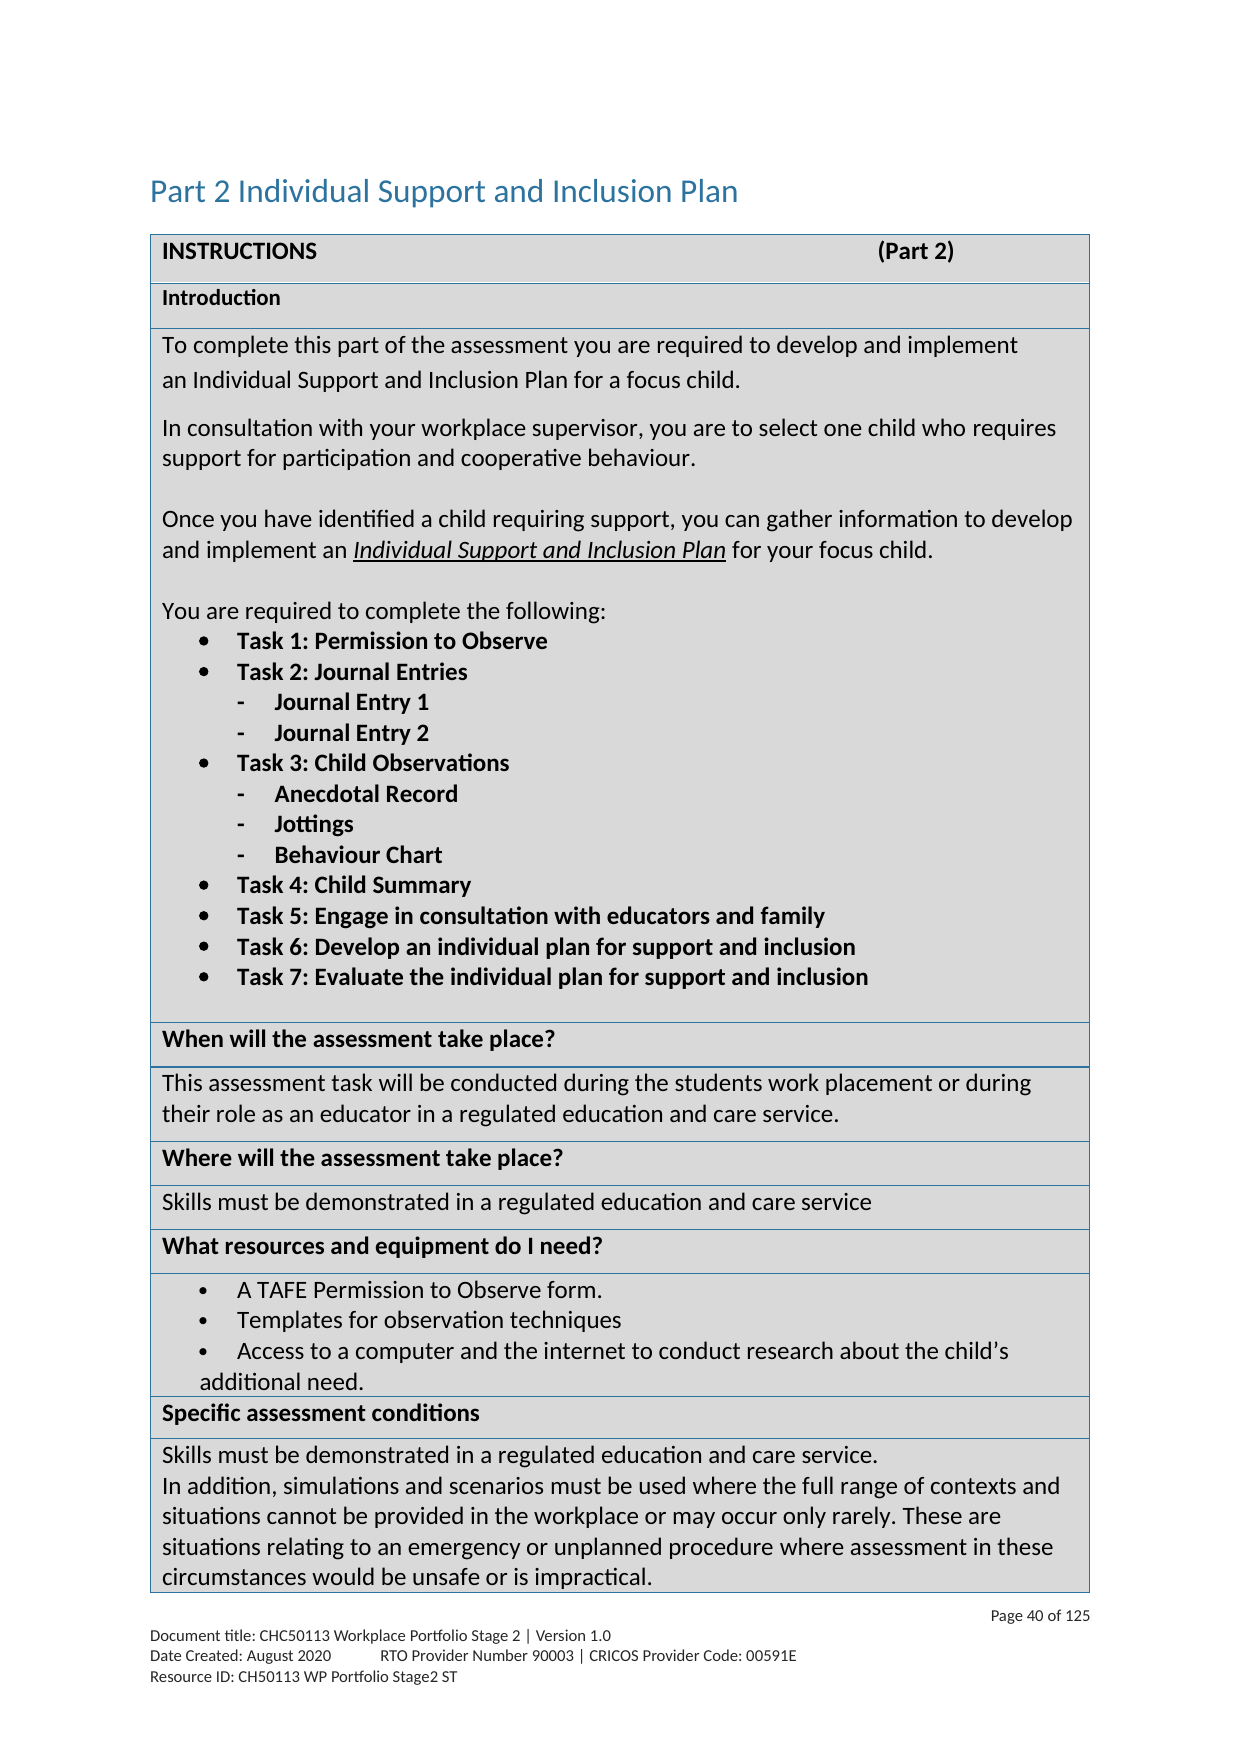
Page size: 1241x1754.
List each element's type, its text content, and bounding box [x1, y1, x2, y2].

table_cell Skills must be demonstrated in a regulated education and care service [151, 1186, 1089, 1229]
table_header INSTRUCTIONS [151, 235, 866, 282]
table_header (Part 2) [866, 235, 1089, 282]
table_cell Specific assessment conditions [151, 1397, 1089, 1438]
table_cell Introduction [151, 284, 1089, 328]
table_cell To complete this part of the assessment you are required to develop and implement an Individual Support and Inclusion Plan for a focus child. In consultation with your workplace supervisor, you are to select one child who requires support for participation and cooperative behaviour. Once you have identified a child requiring support, you can gather information to develop and implement an Individual Support and Inclusion Plan for your focus child. You are required to complete the following: Task 1: Permission to Observe Task 2: Journal Entries Journal Entry 1 Journal Entry 2 Task 3: Child Observations Anecdotal Record Jottings Behaviour Chart Task 4: Child Summary Task 5: Engage in consultation with educators and family Task 6: Develop an individual plan for support and inclusion Task 7: Evaluate the individual plan for support and inclusion [151, 329, 1089, 1022]
table_cell A TAFE Permission to Observe form. Templates for observation techniques Access to a computer and the internet to conduct research about the child’s additional need. [151, 1274, 1089, 1396]
table_cell This assessment task will be conducted during the students work placement or during their role as an educator in a regulated education and care service. [151, 1068, 1089, 1141]
text Part 2 Individual Support and Inclusion Plan [150, 171, 1090, 211]
table_cell Where will the assessment take place? [151, 1142, 1089, 1185]
table_cell What resources and equipment do I need? [151, 1230, 1089, 1273]
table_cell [151, 1439, 1089, 1592]
table_cell When will the assessment take place? [151, 1023, 1089, 1066]
